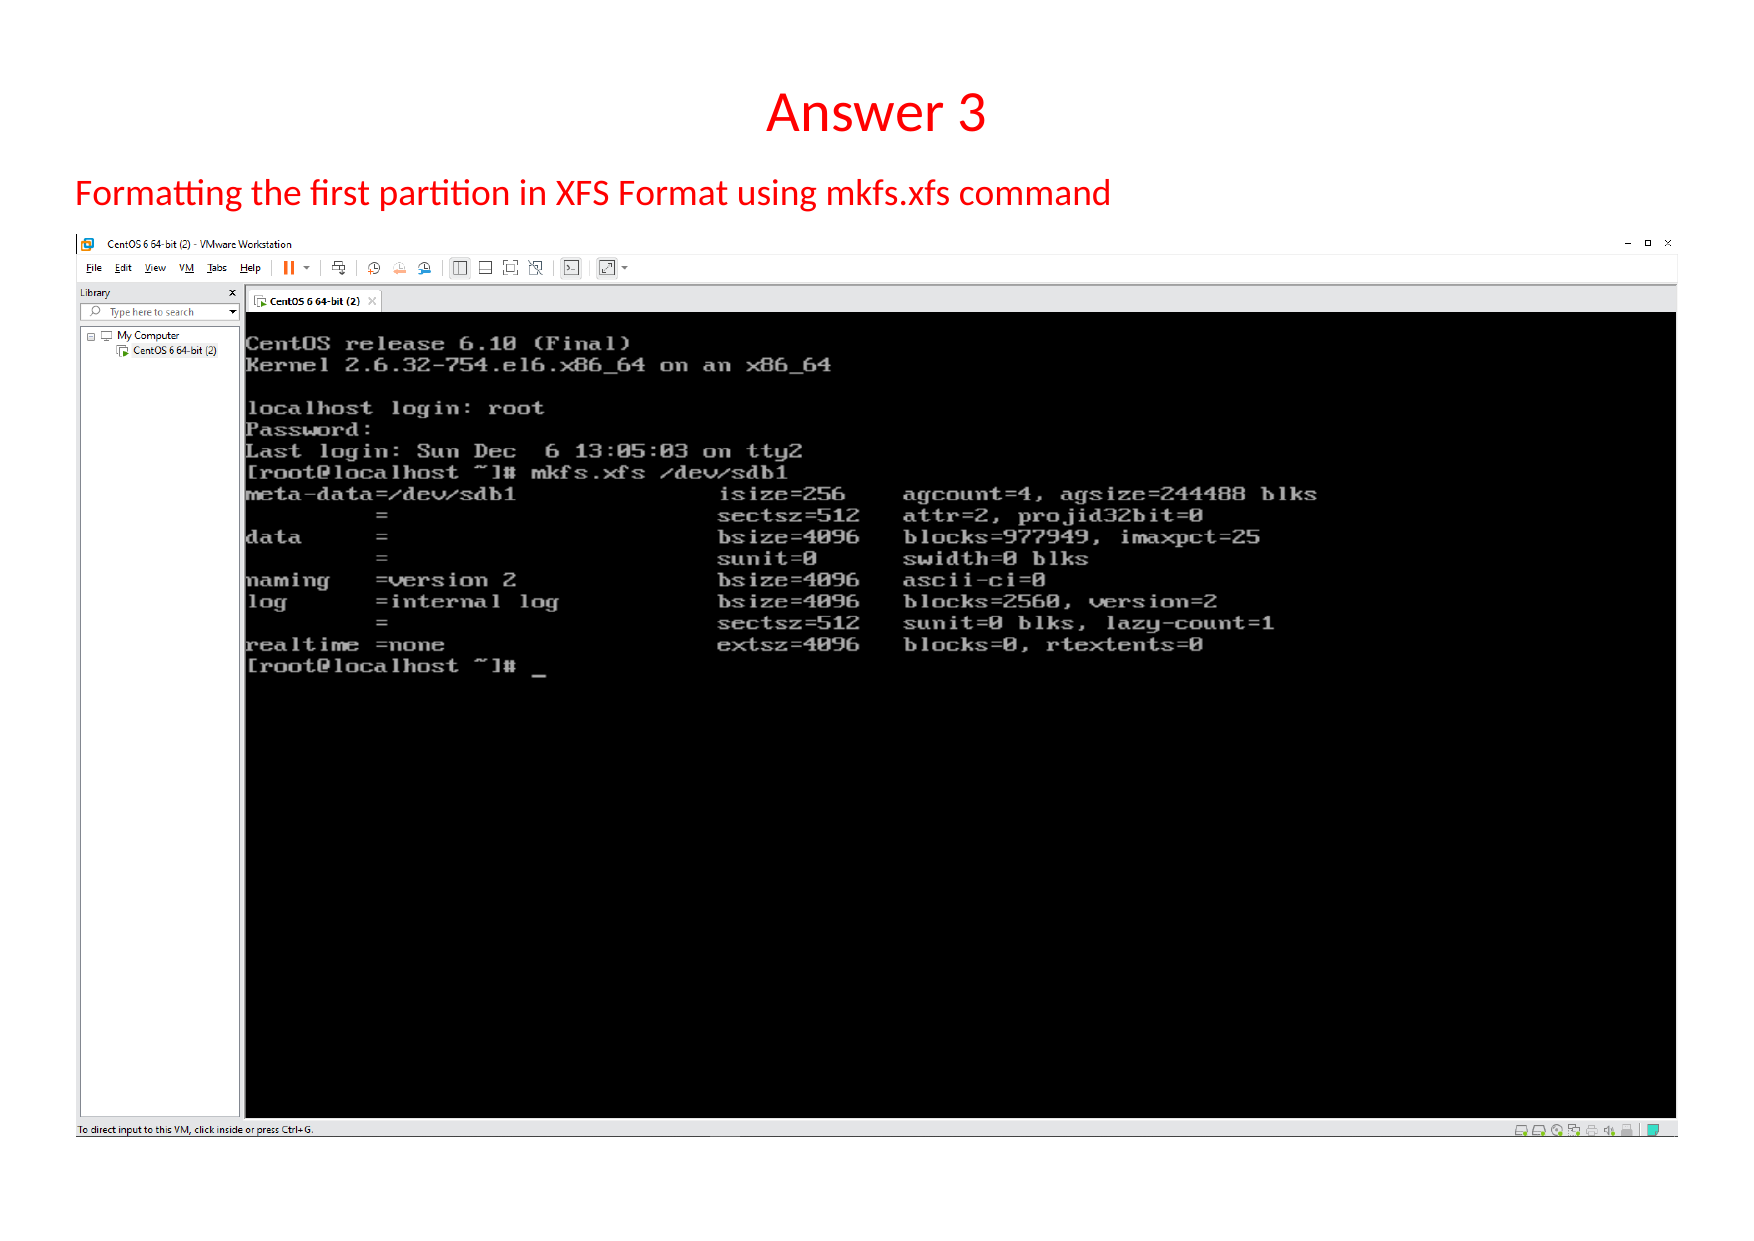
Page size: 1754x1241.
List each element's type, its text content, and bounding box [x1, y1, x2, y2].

text Formatting the first partition in XFS Format using mkfs.xfs command [75, 168, 1679, 214]
picture [76, 234, 1678, 1137]
text Answer 3 [75, 75, 1679, 146]
